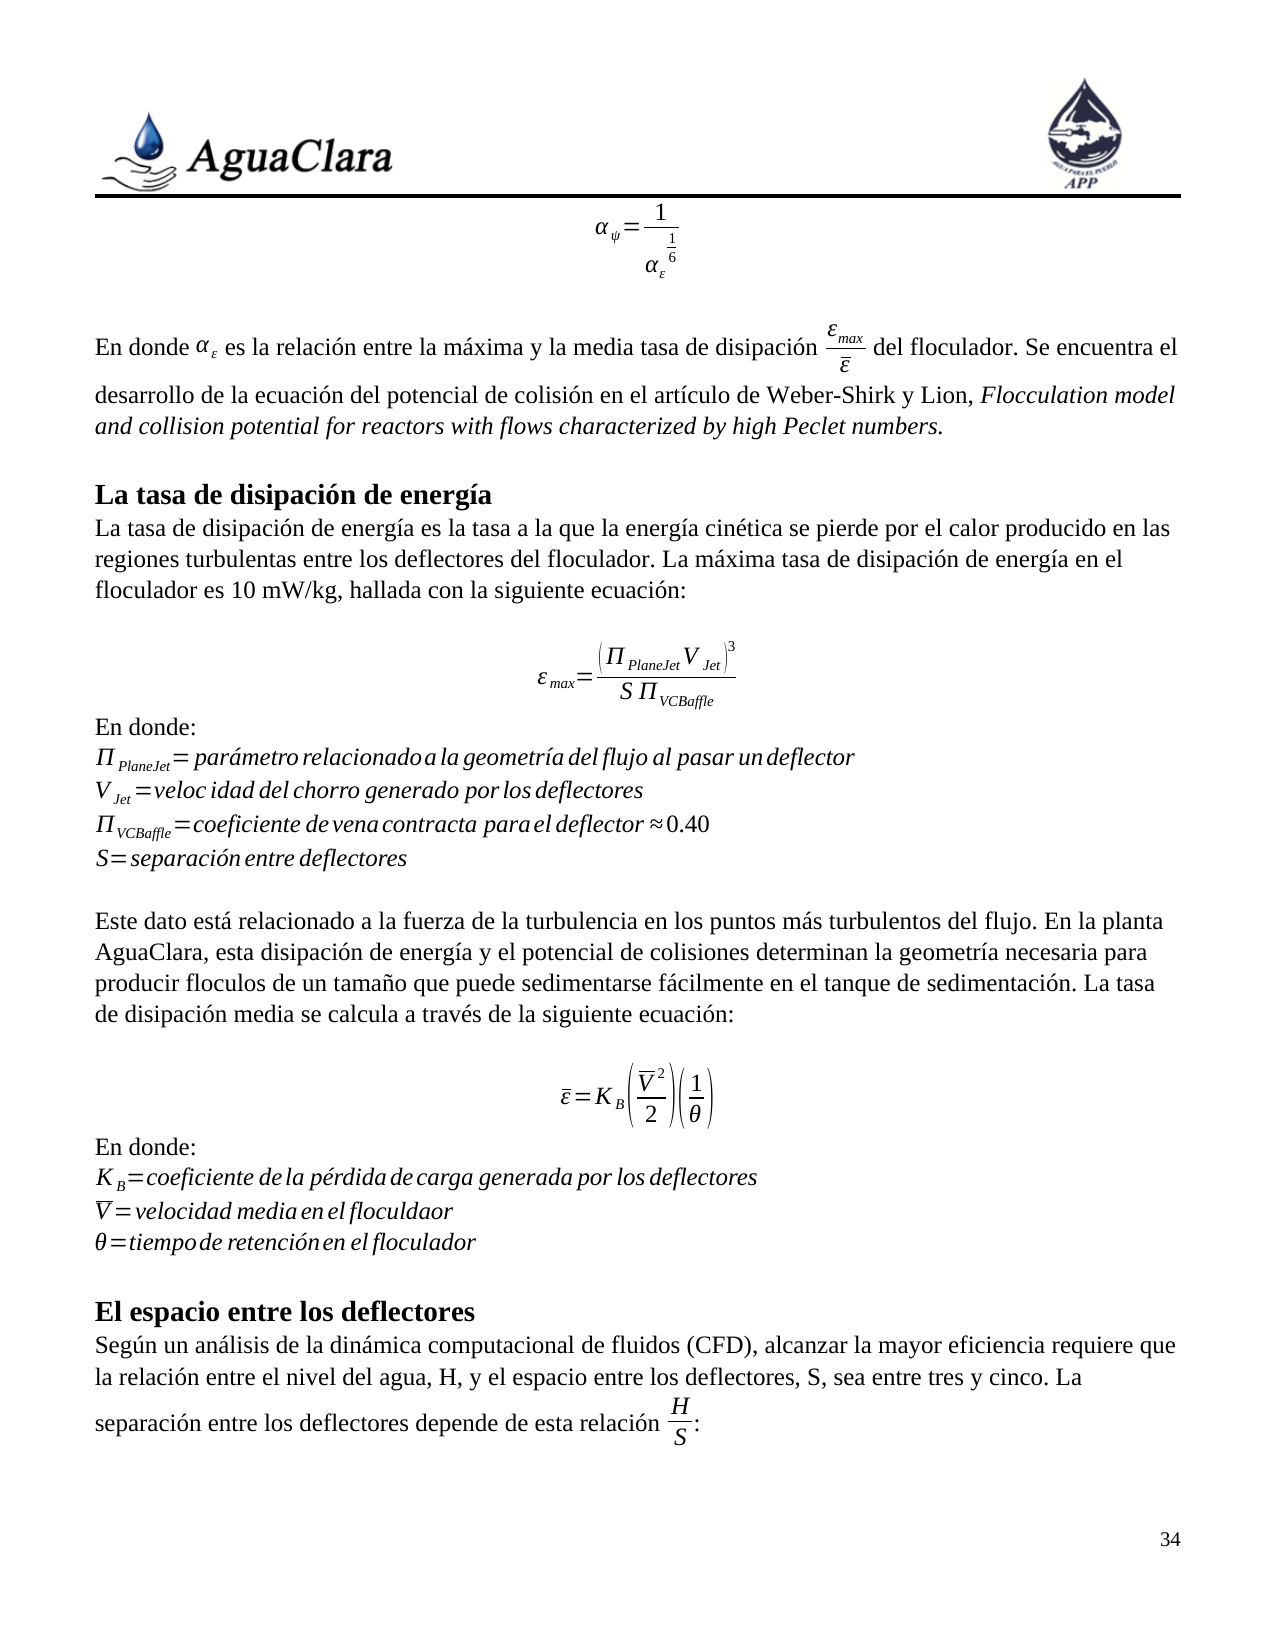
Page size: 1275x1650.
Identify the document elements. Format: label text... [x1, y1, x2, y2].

subtitle El espacio entre los deflectores [94, 1294, 1181, 1328]
picture [1041, 75, 1134, 194]
text En donde: [94, 1132, 1181, 1161]
text Este dato está relacionado a la fuerza de la turbulencia en los puntos más turbulentos del flujo. En la planta AguaClara, esta disipación de energía y el potencial de colisiones determinan la geometría necesaria para producir floculos de un tamaño que puede sedimentarse fácilmente en el tanque de sedimentación. La tasa de disipación media se calcula a través de la siguiente ecuación: [94, 906, 1181, 1028]
text En donde: [94, 712, 1181, 741]
text La tasa de disipación de energía es la tasa a la que la energía cinética se pierde por el calor producido en las regiones turbulentas entre los deflectores del floculador. La máxima tasa de disipación de energía en el floculador es 10 mW/kg, hallada con la siguiente ecuación: [94, 513, 1181, 604]
picture [94, 111, 412, 194]
text En donde es la relación entre la máxima y la media tasa de disipación del floculador. Se encuentra el desarrollo de la ecuación del potencial de colisión en el artículo de Weber-Shirk y Lion, Flocculation model and collision potential for reactors with flows characterized by high Peclet numbers. [94, 315, 1181, 440]
text Según un análisis de la dinámica computacional de fluidos (CFD), alcanzar la mayor eficiencia requiere que la relación entre el nivel del agua, H, y el espacio entre los deflectores, S, sea entre tres y cinco. La separación entre los deflectores depende de esta relación : [94, 1331, 1181, 1452]
subtitle La tasa de disipación de energía [94, 477, 1181, 511]
